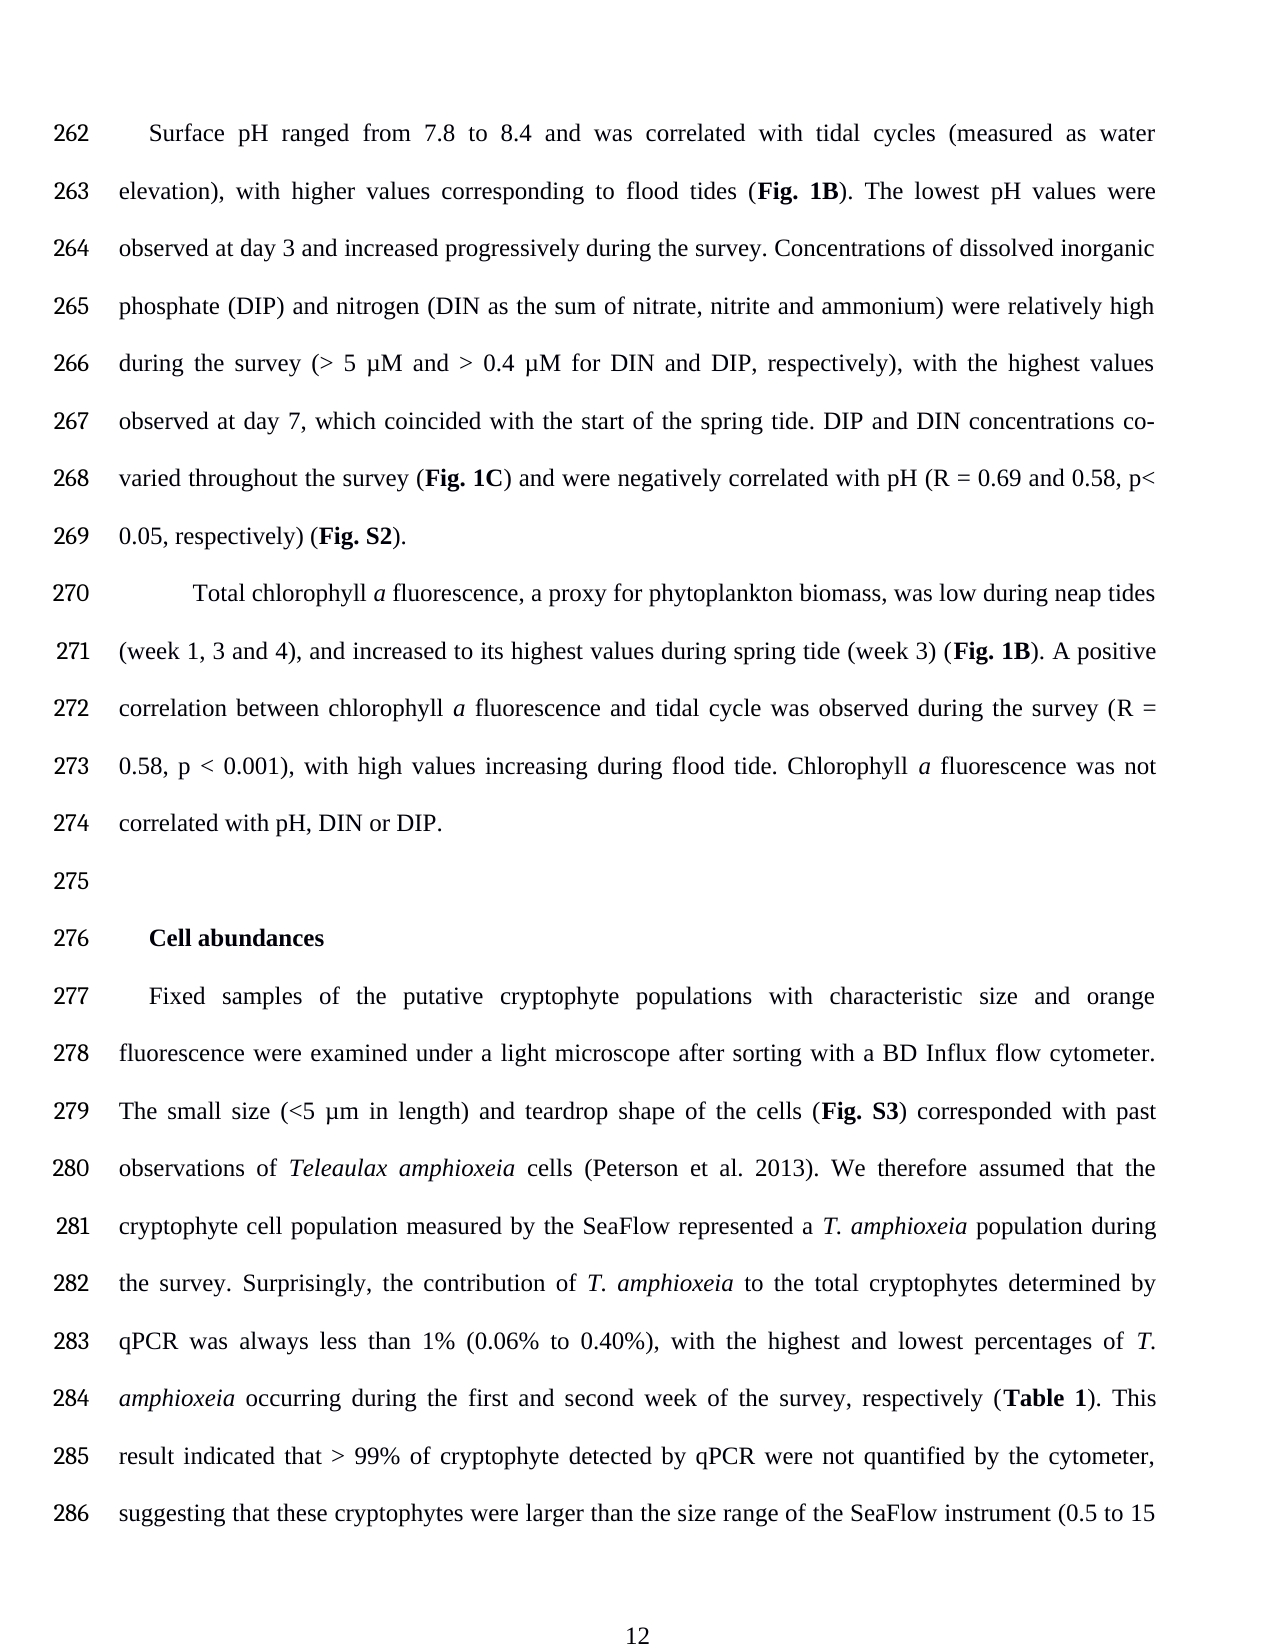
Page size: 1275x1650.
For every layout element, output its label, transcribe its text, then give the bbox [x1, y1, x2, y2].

text Total chlorophyll a fluorescence, a proxy for phytoplankton biomass, was low during neap tides (week 1, 3 and 4), and increased to its highest values during spring tide (week 3) (Fig. 1B). A positive correlation between chlorophyll a fluorescence and tidal cycle was observed during the survey (R = 0.58, p < 0.001), with high values increasing during flood tide. Chlorophyll a fluorescence was not correlated with pH, DIN or DIP. [118, 578, 1156, 837]
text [118, 981, 1156, 1527]
text Surface pH ranged from 7.8 to 8.4 and was correlated with tidal cycles (measured as water elevation), with higher values corresponding to flood tides (Fig. 1B). The lowest pH values were observed at day 3 and increased progressively during the survey. Concentrations of dissolved inorganic phosphate (DIP) and nitrogen (DIN as the sum of nitrate, nitrite and ammonium) were relatively high during the survey (> 5 µM and > 0.4 µM for DIN and DIP, respectively), with the highest values observed at day 7, which coincided with the start of the spring tide. DIP and DIN concentrations co-varied throughout the survey (Fig. 1C) and were negatively correlated with pH (R = 0.69 and 0.58, p< 0.05, respectively) (Fig. S2). [118, 118, 1156, 550]
text Cell abundances [118, 923, 1156, 952]
